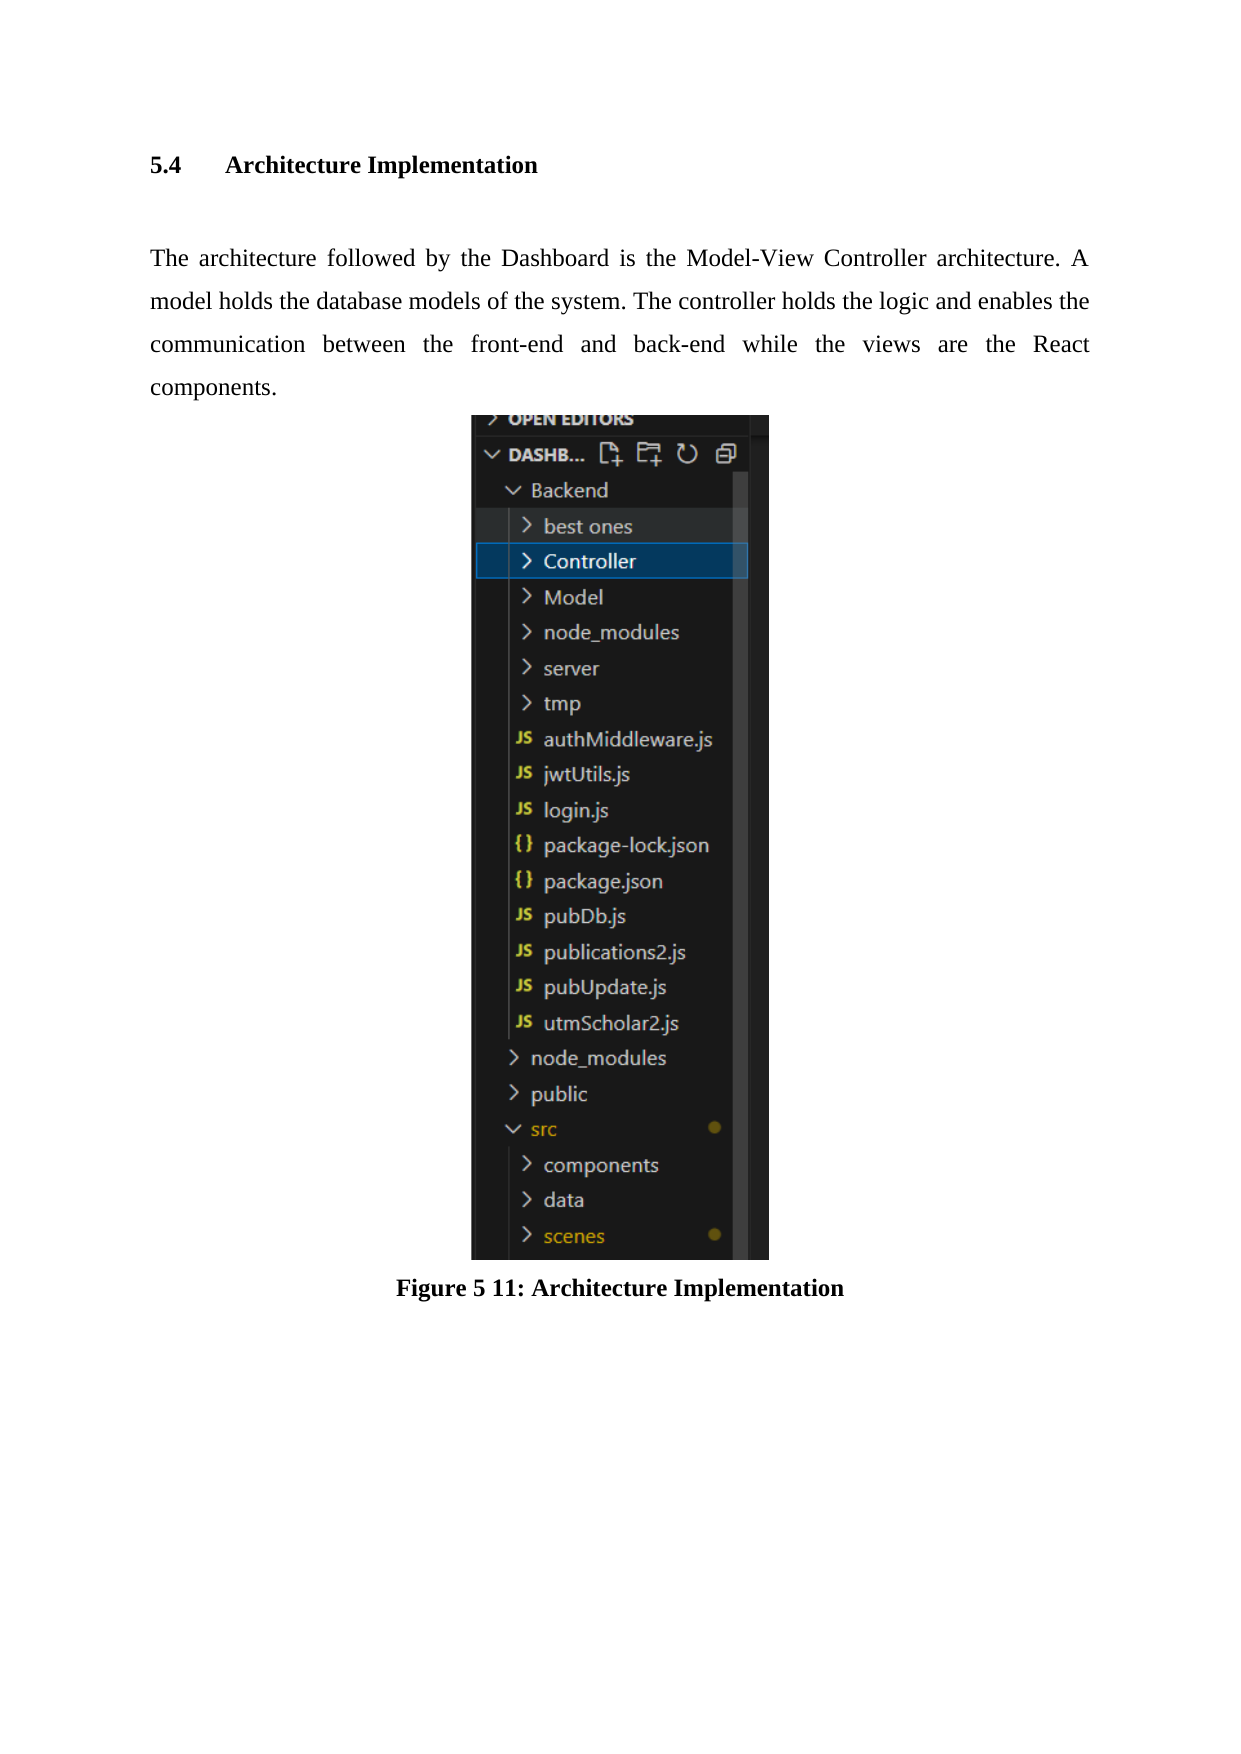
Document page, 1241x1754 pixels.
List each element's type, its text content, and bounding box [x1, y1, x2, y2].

subtitle Architecture Implementation [150, 150, 1090, 179]
text The architecture followed by the Dashboard is the Model-View Controller architecture. A model holds the database models of the system. The controller holds the logic and enables the communication between the front-end and back-end while the views are the React components. [150, 243, 1090, 401]
text Figure 5 11: Architecture Implementation [150, 1273, 1090, 1302]
picture [471, 415, 769, 1260]
